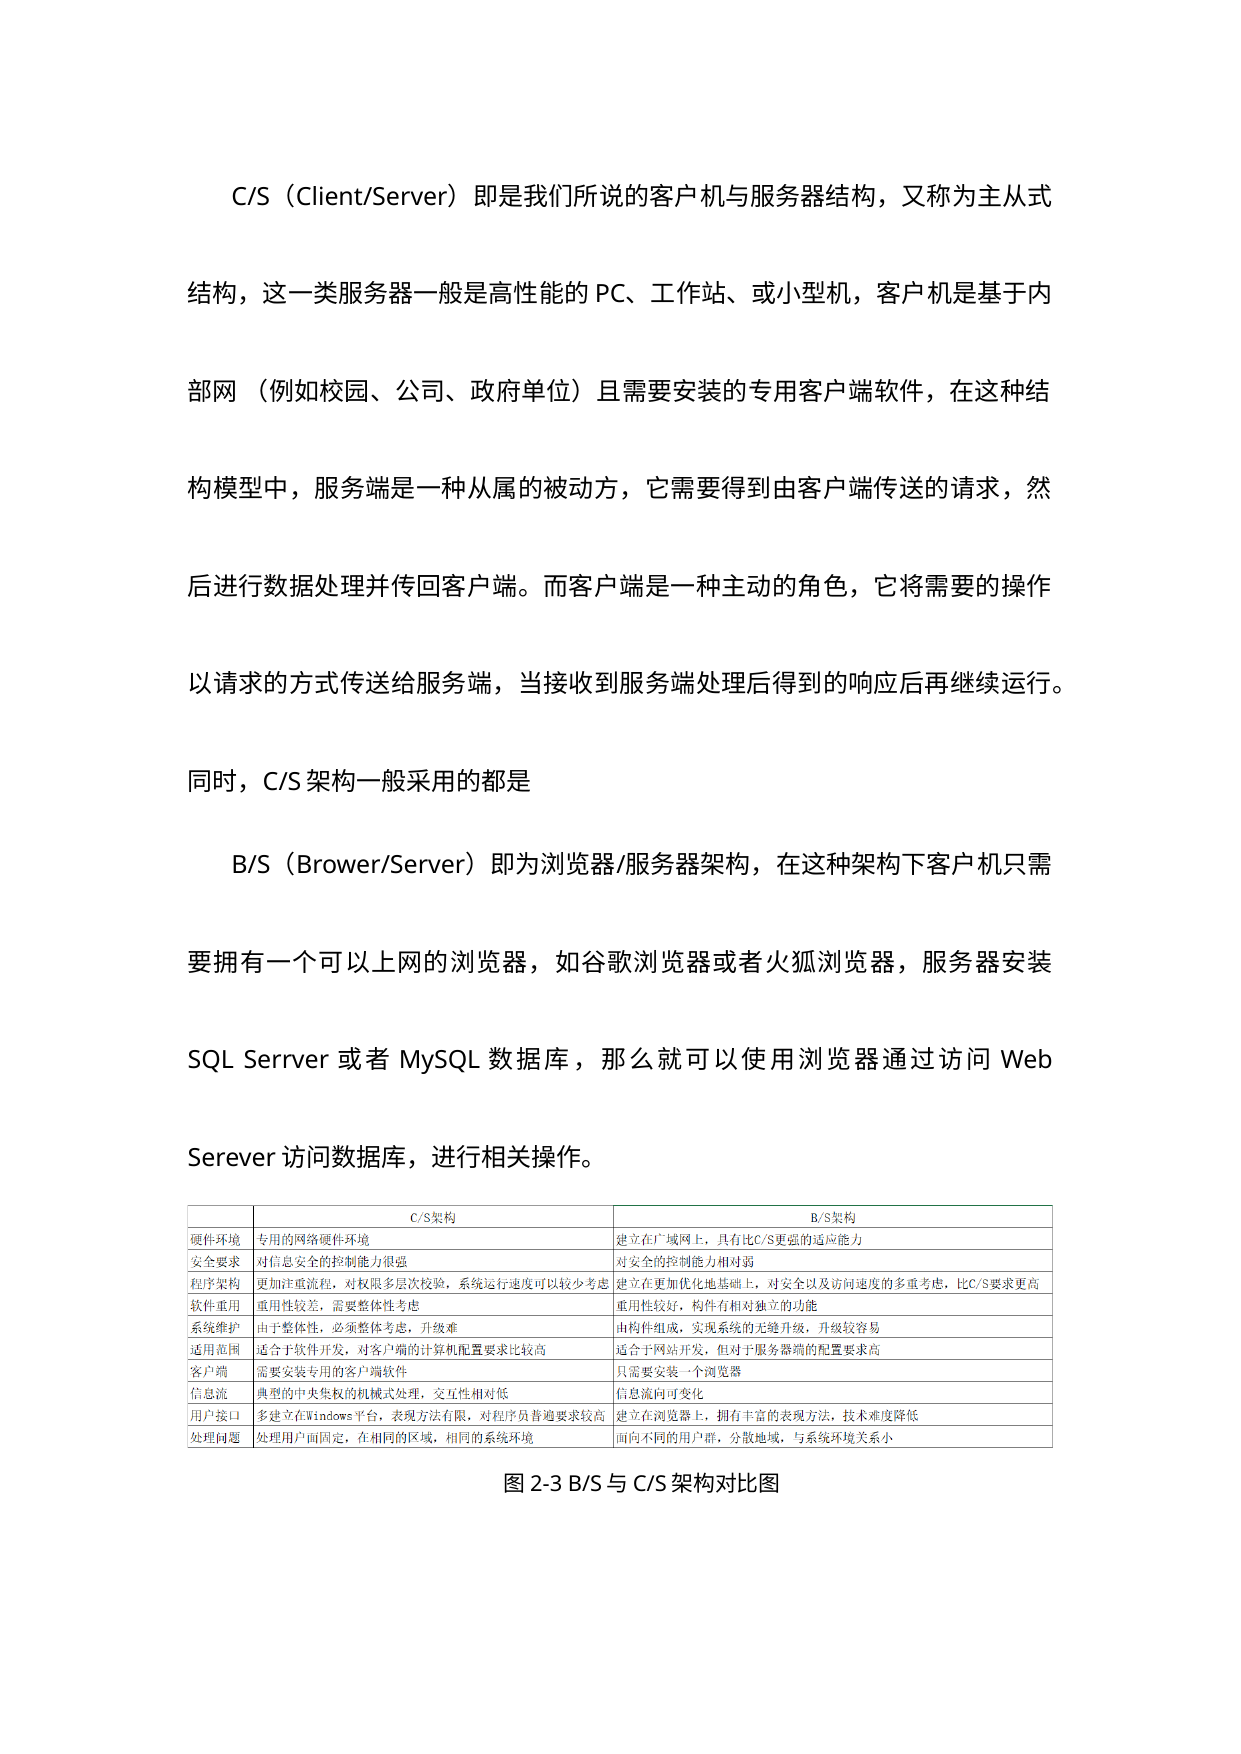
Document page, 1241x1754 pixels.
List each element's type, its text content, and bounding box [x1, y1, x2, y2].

text 图2-3 B/S与C/S架构对比图 [187, 1466, 1053, 1498]
text C/S（Client/Server）即是我们所说的客户机与服务器结构，又称为主从式结构，这一类服务器一般是高性能的PC、工作站、或小型机，客户机是基于内部网 （例如校园、公司、政府单位）且需要安装的专用客户端软件，在这种结构模型中，服务端是一种从属的被动方，它需要得到由客户端传送的请求，然后进行数据处理并传回客户端。而客户端是一种主动的角色，它将需要的操作以请求的方式传送给服务端，当接收到服务端处理后得到的响应后再继续运行。同时，C/S架构一般采用的都是 [187, 162, 1053, 812]
picture [187, 1205, 1053, 1448]
text B/S（Brower/Server）即为浏览器/服务器架构，在这种架构下客户机只需要拥有一个可以上网的浏览器，如谷歌浏览器或者火狐浏览器，服务器安装SQL Serrver或者MySQL数据库，那么就可以使用浏览器通过访问Web Serever访问数据库，进行相关操作。 [187, 830, 1053, 1188]
